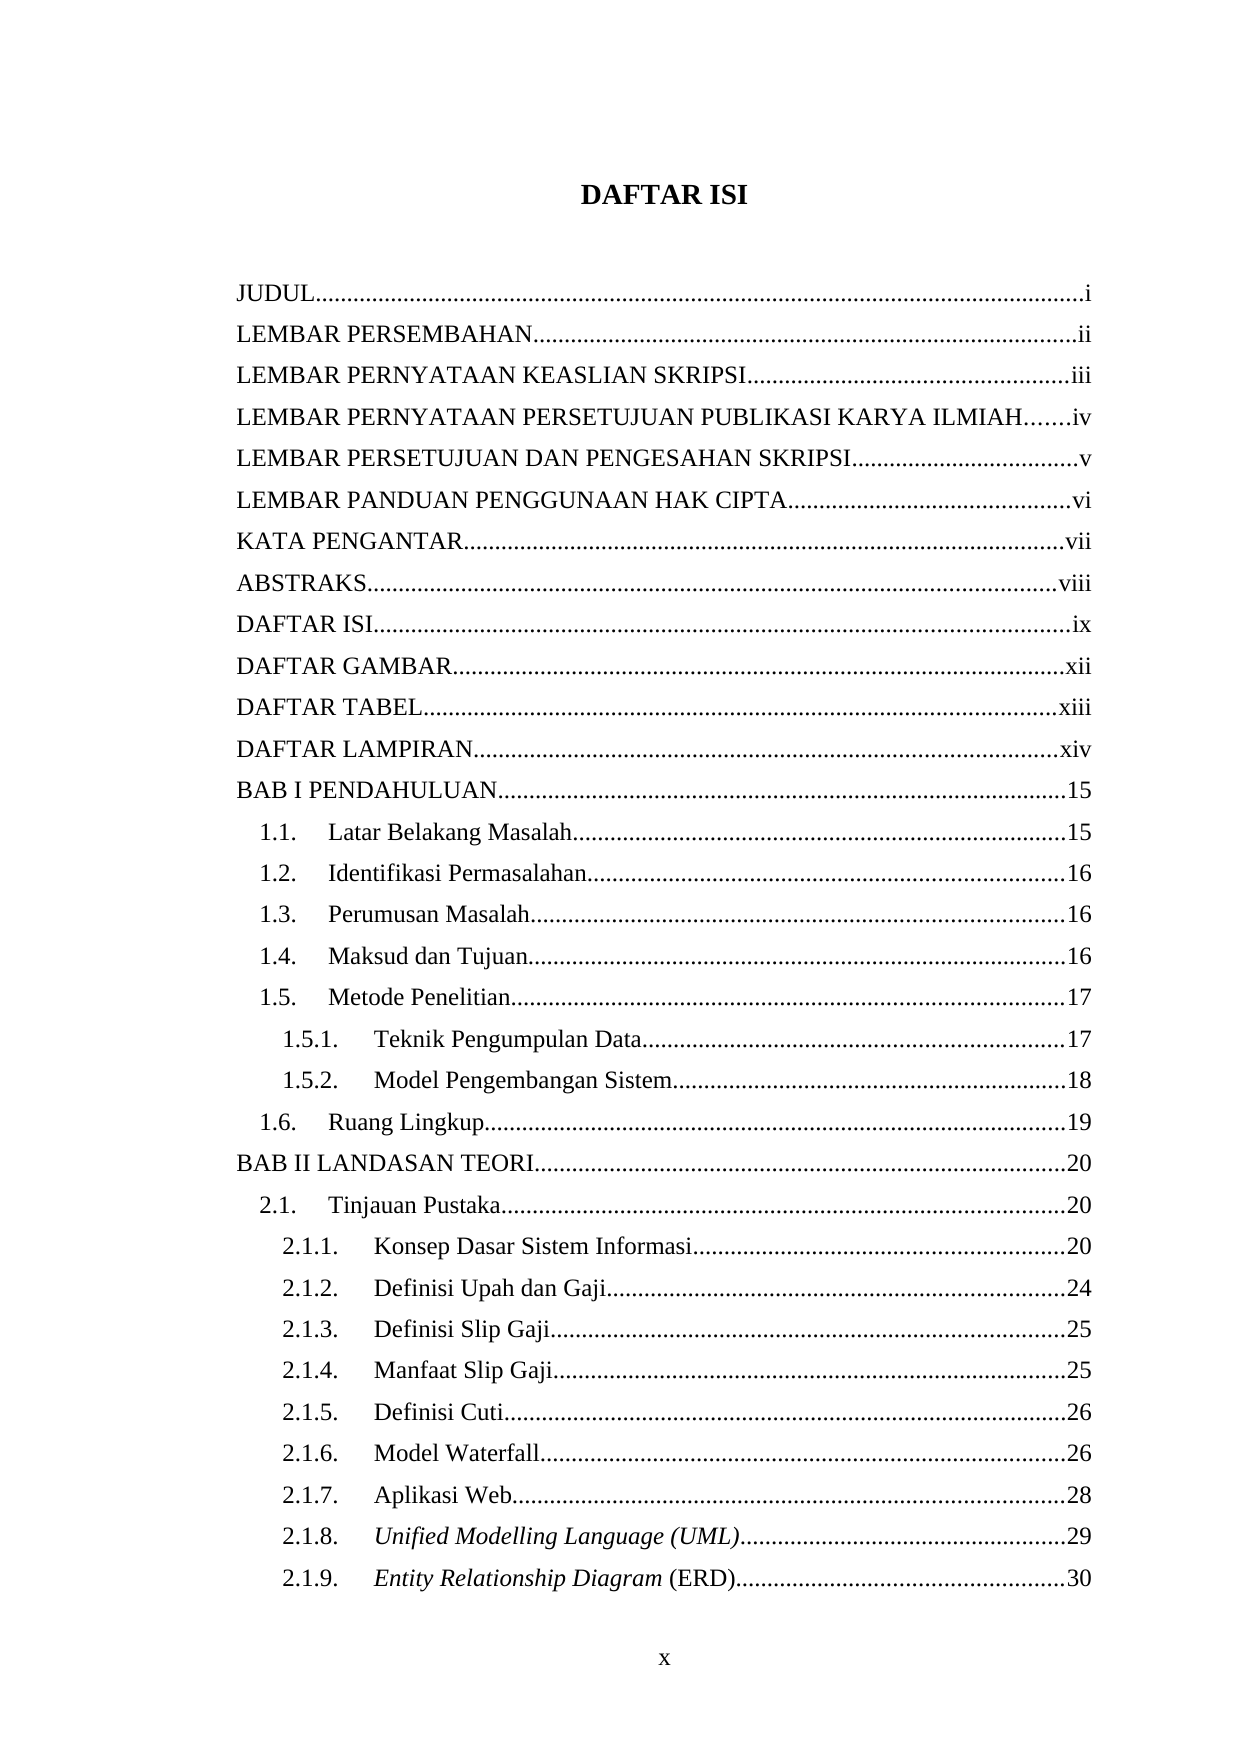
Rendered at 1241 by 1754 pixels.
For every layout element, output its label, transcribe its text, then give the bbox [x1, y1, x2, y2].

subtitle DAFTAR ISI [236, 177, 1092, 211]
